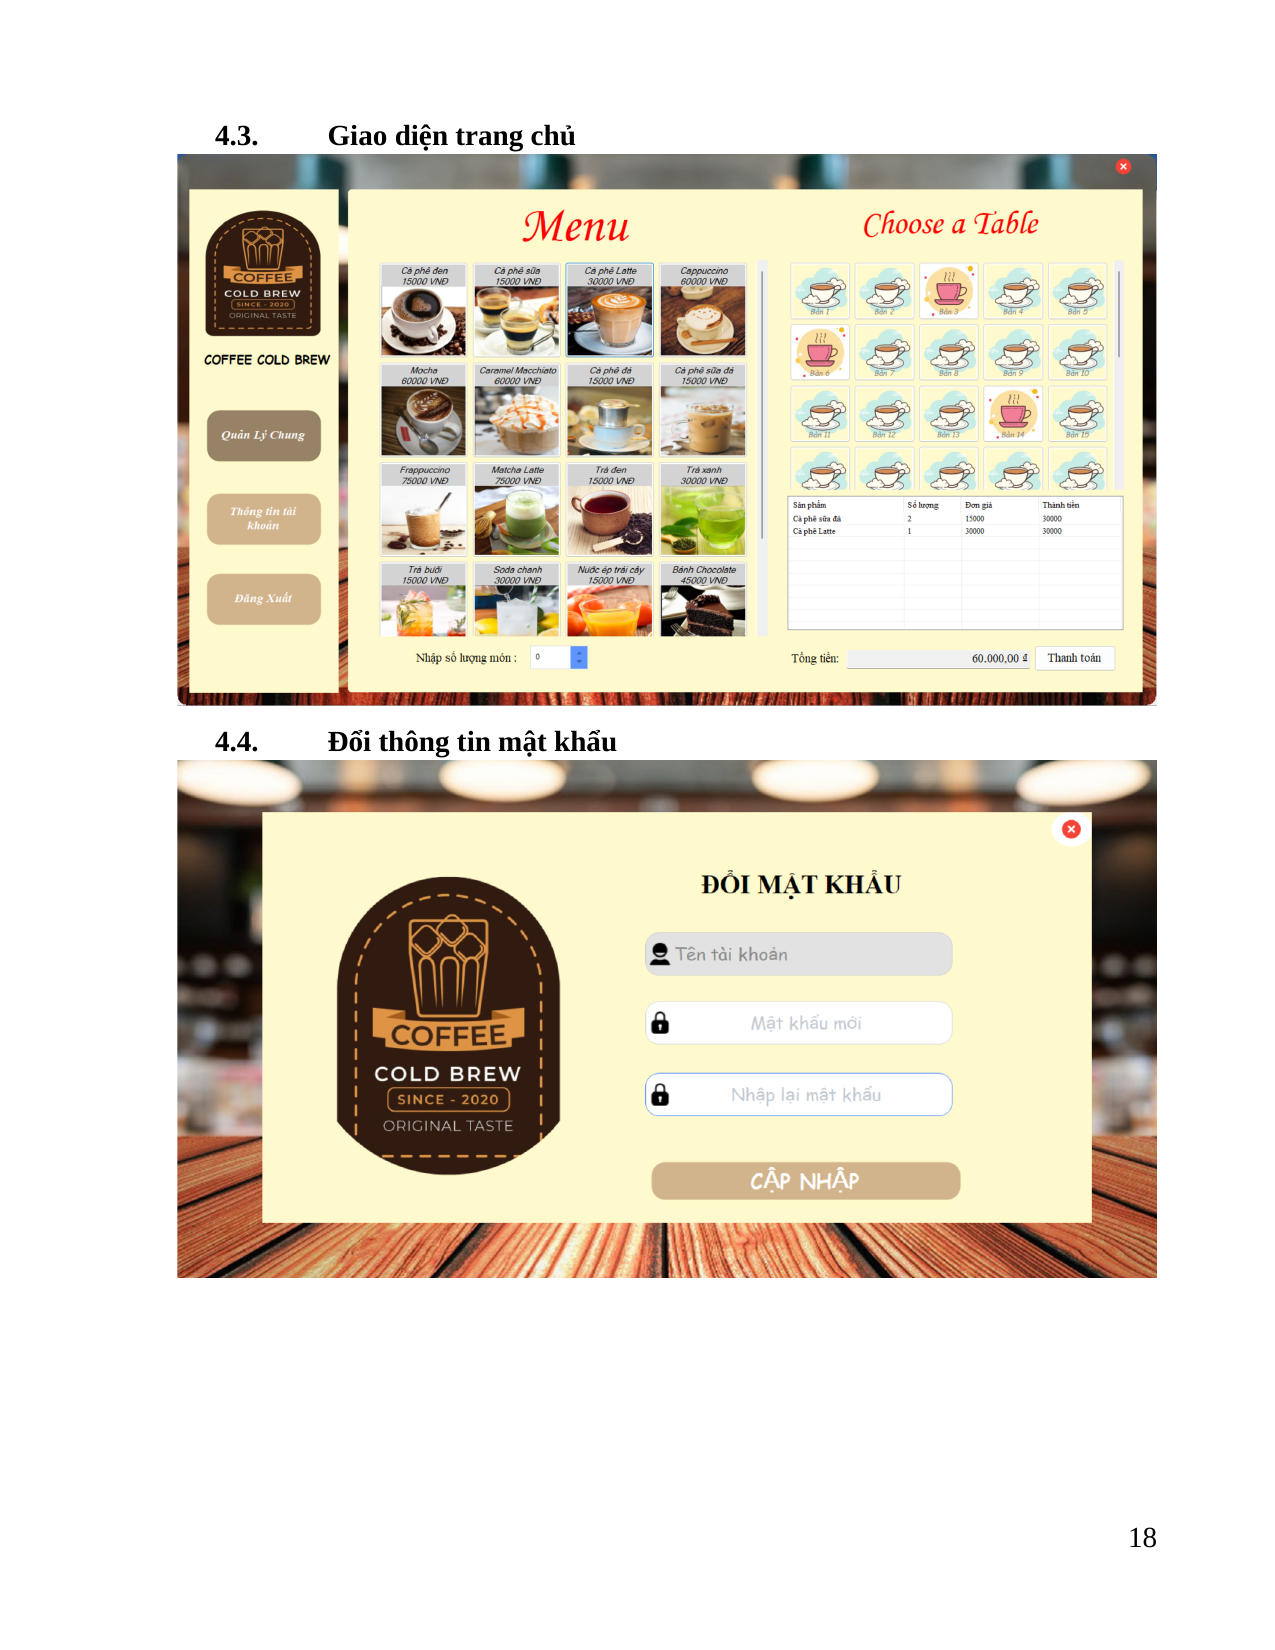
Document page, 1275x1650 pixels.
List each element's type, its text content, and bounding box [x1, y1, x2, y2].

picture [177, 760, 1157, 1278]
picture [177, 154, 1157, 706]
subtitle Giao diện trang chủ [215, 118, 1157, 152]
subtitle Đổi thông tin mật khẩu [215, 724, 1157, 758]
